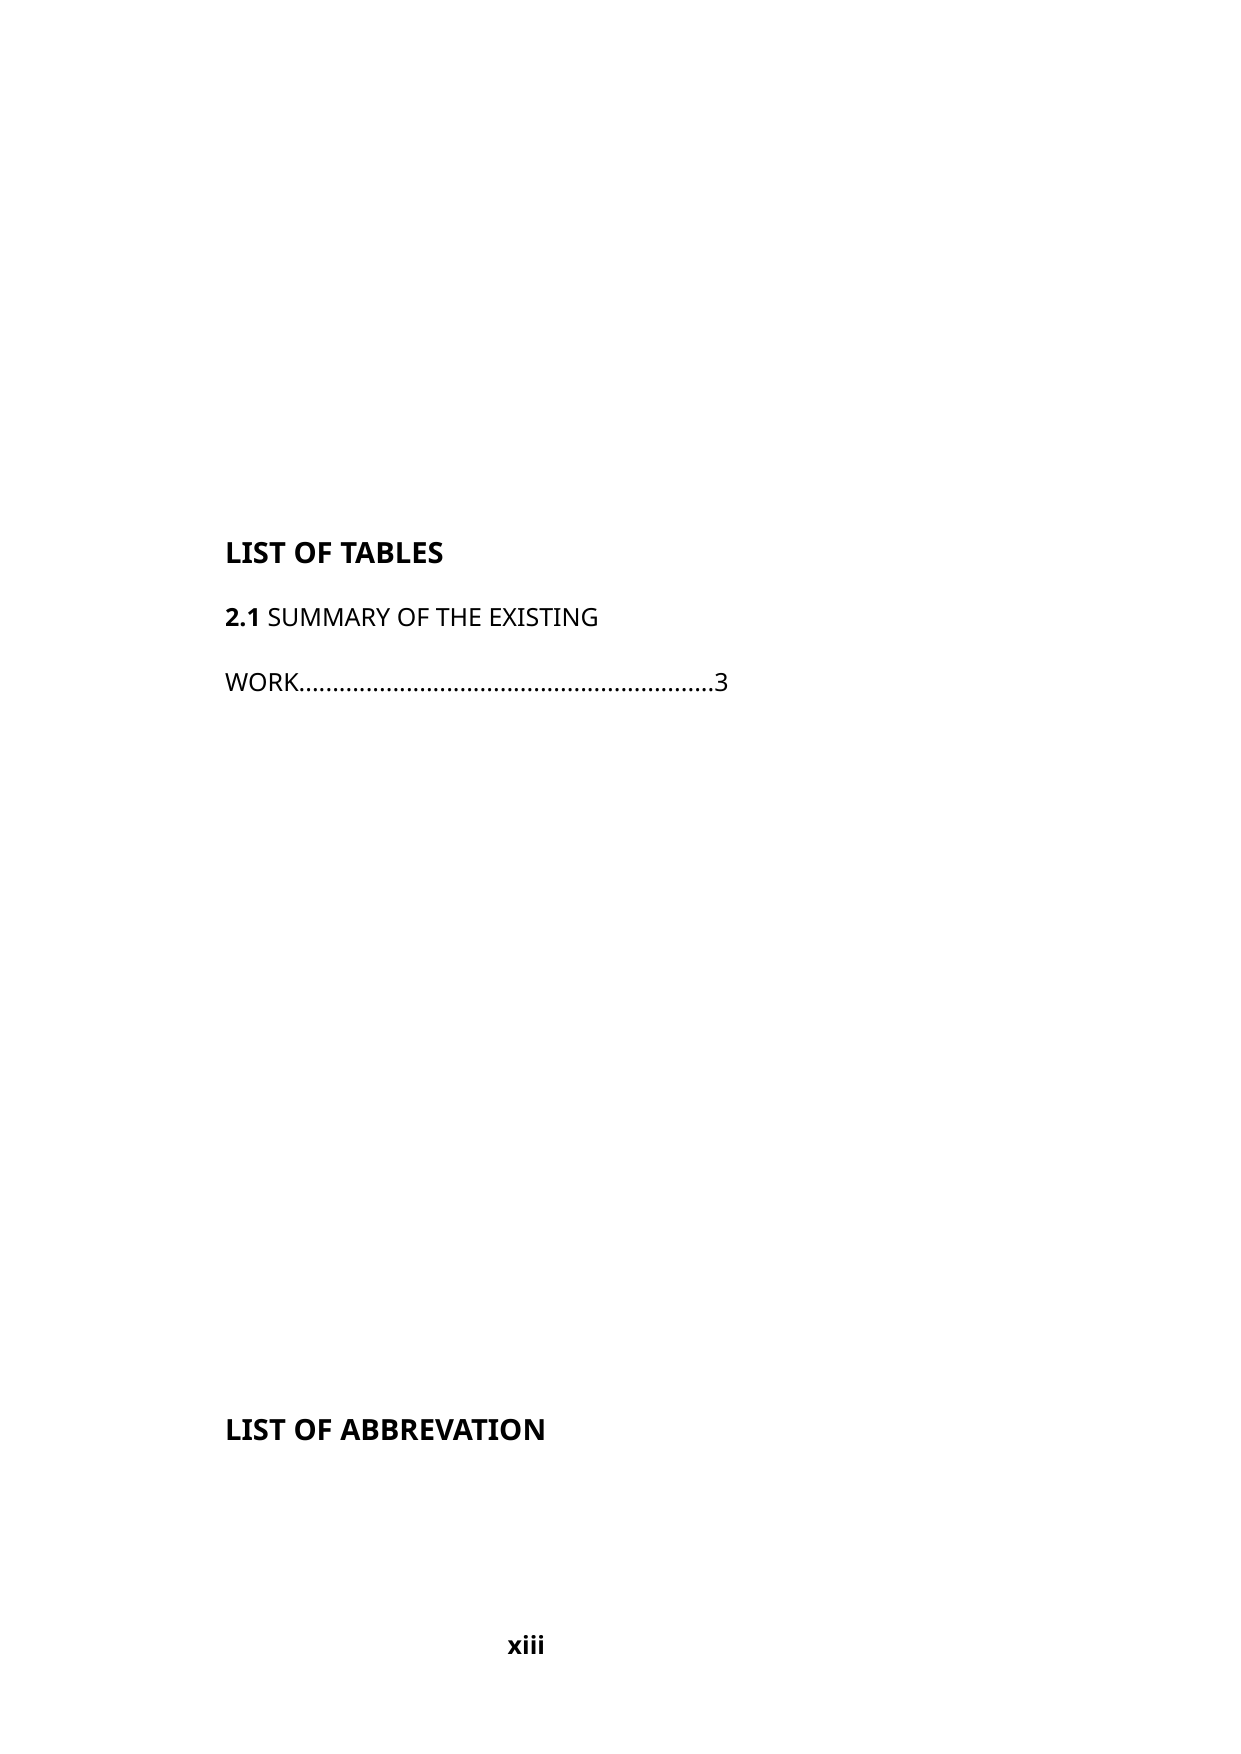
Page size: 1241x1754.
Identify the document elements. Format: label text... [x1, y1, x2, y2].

list LIST OF TABLES [225, 519, 1090, 584]
list LIST OF ABBREVATION [225, 1397, 1090, 1462]
list 2.1 SUMMARY OF THE EXISTING WORK..............................................................3 [225, 584, 1090, 714]
